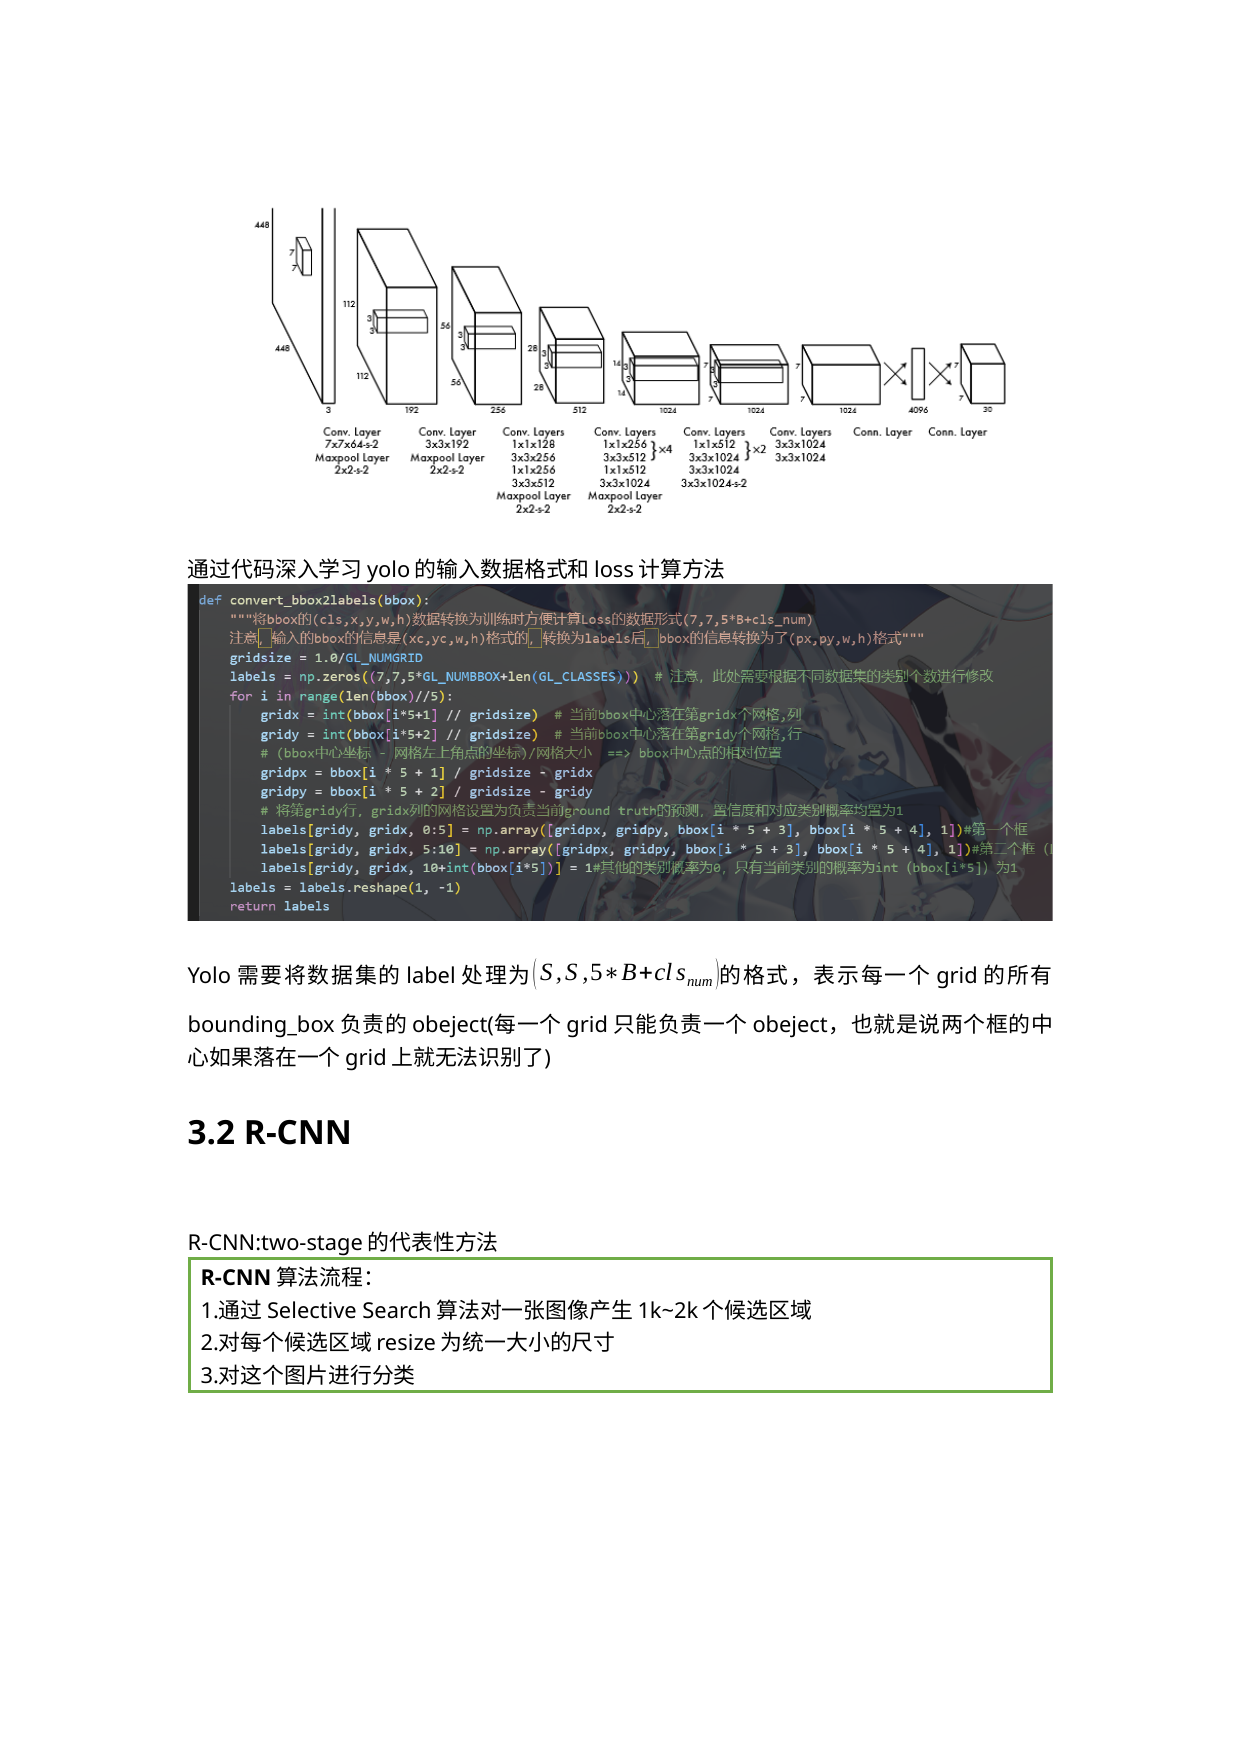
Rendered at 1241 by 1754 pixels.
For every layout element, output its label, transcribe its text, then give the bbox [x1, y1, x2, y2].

subtitle 3.2 R-CNN [187, 1099, 1053, 1164]
text 通过代码深入学习yolo的输入数据格式和loss计算方法 [187, 552, 1053, 584]
picture [187, 584, 1053, 921]
text Yolo需要将数据集的label处理为的格式，表示每一个grid的所有bounding_box负责的obeject(每一个grid只能负责一个obeject，也就是说两个框的中心如果落在一个grid上就无法识别了) [187, 942, 1053, 1072]
text R-CNN:two-stage的代表性方法 [187, 1224, 1053, 1257]
table_header R-CNN算法流程： 1.通过Selective Search算法对一张图像产生1k~2k个候选区域 2.对每个候选区域resize为统一大小的尺寸 3.对这个图片进行分类 [191, 1260, 1050, 1390]
picture [187, 162, 1053, 521]
